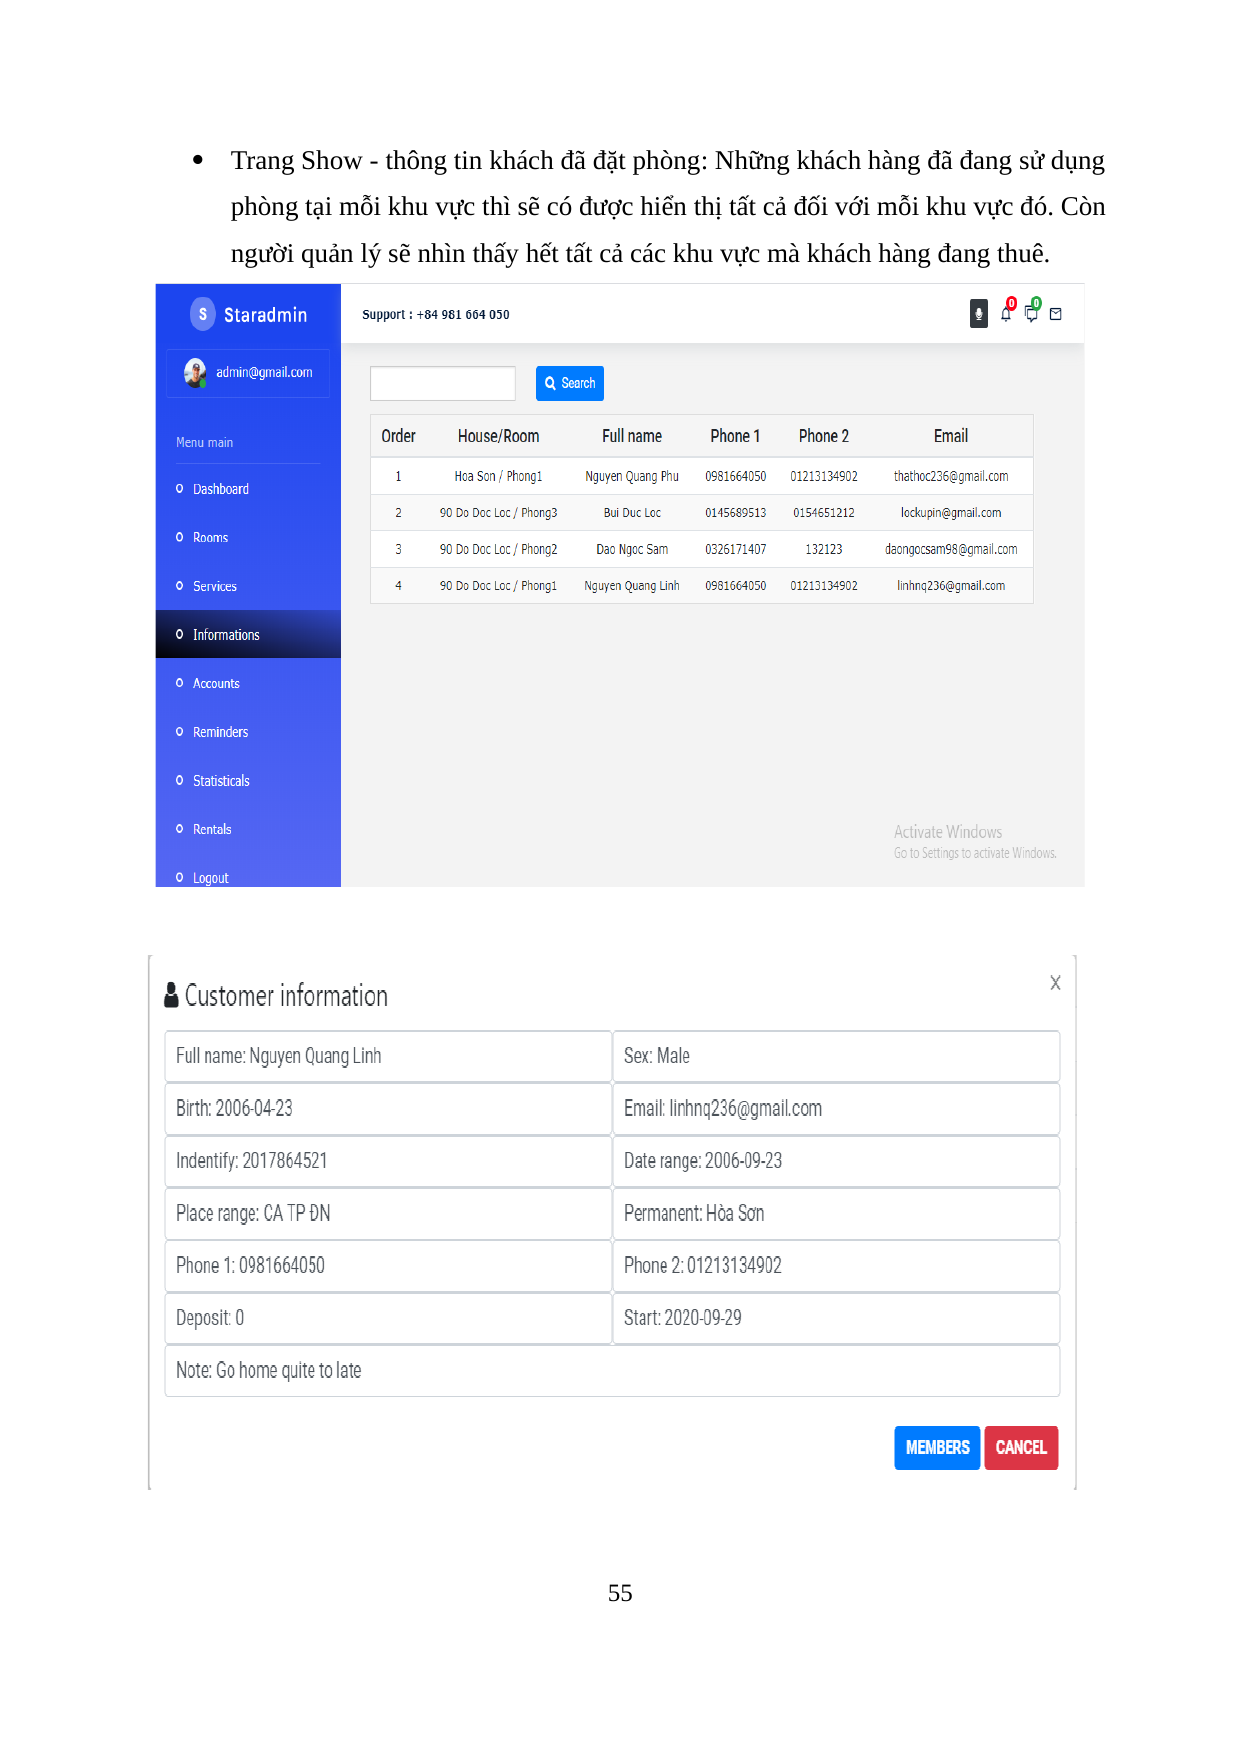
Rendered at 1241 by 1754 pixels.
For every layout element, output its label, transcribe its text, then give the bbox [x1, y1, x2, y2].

list Trang Show - thông tin khách đã đặt phòng: Những khách hàng đã đang sử dụng phòng tại mỗi khu vực thì sẽ có được hiển thị tất cả đối với mỗi khu vực đó. Còn người quản lý sẽ nhìn thấy hết tất cả các khu vực mà khách hàng đang thuê. [193, 144, 1122, 268]
picture [147, 955, 1077, 1490]
picture [155, 283, 1085, 887]
